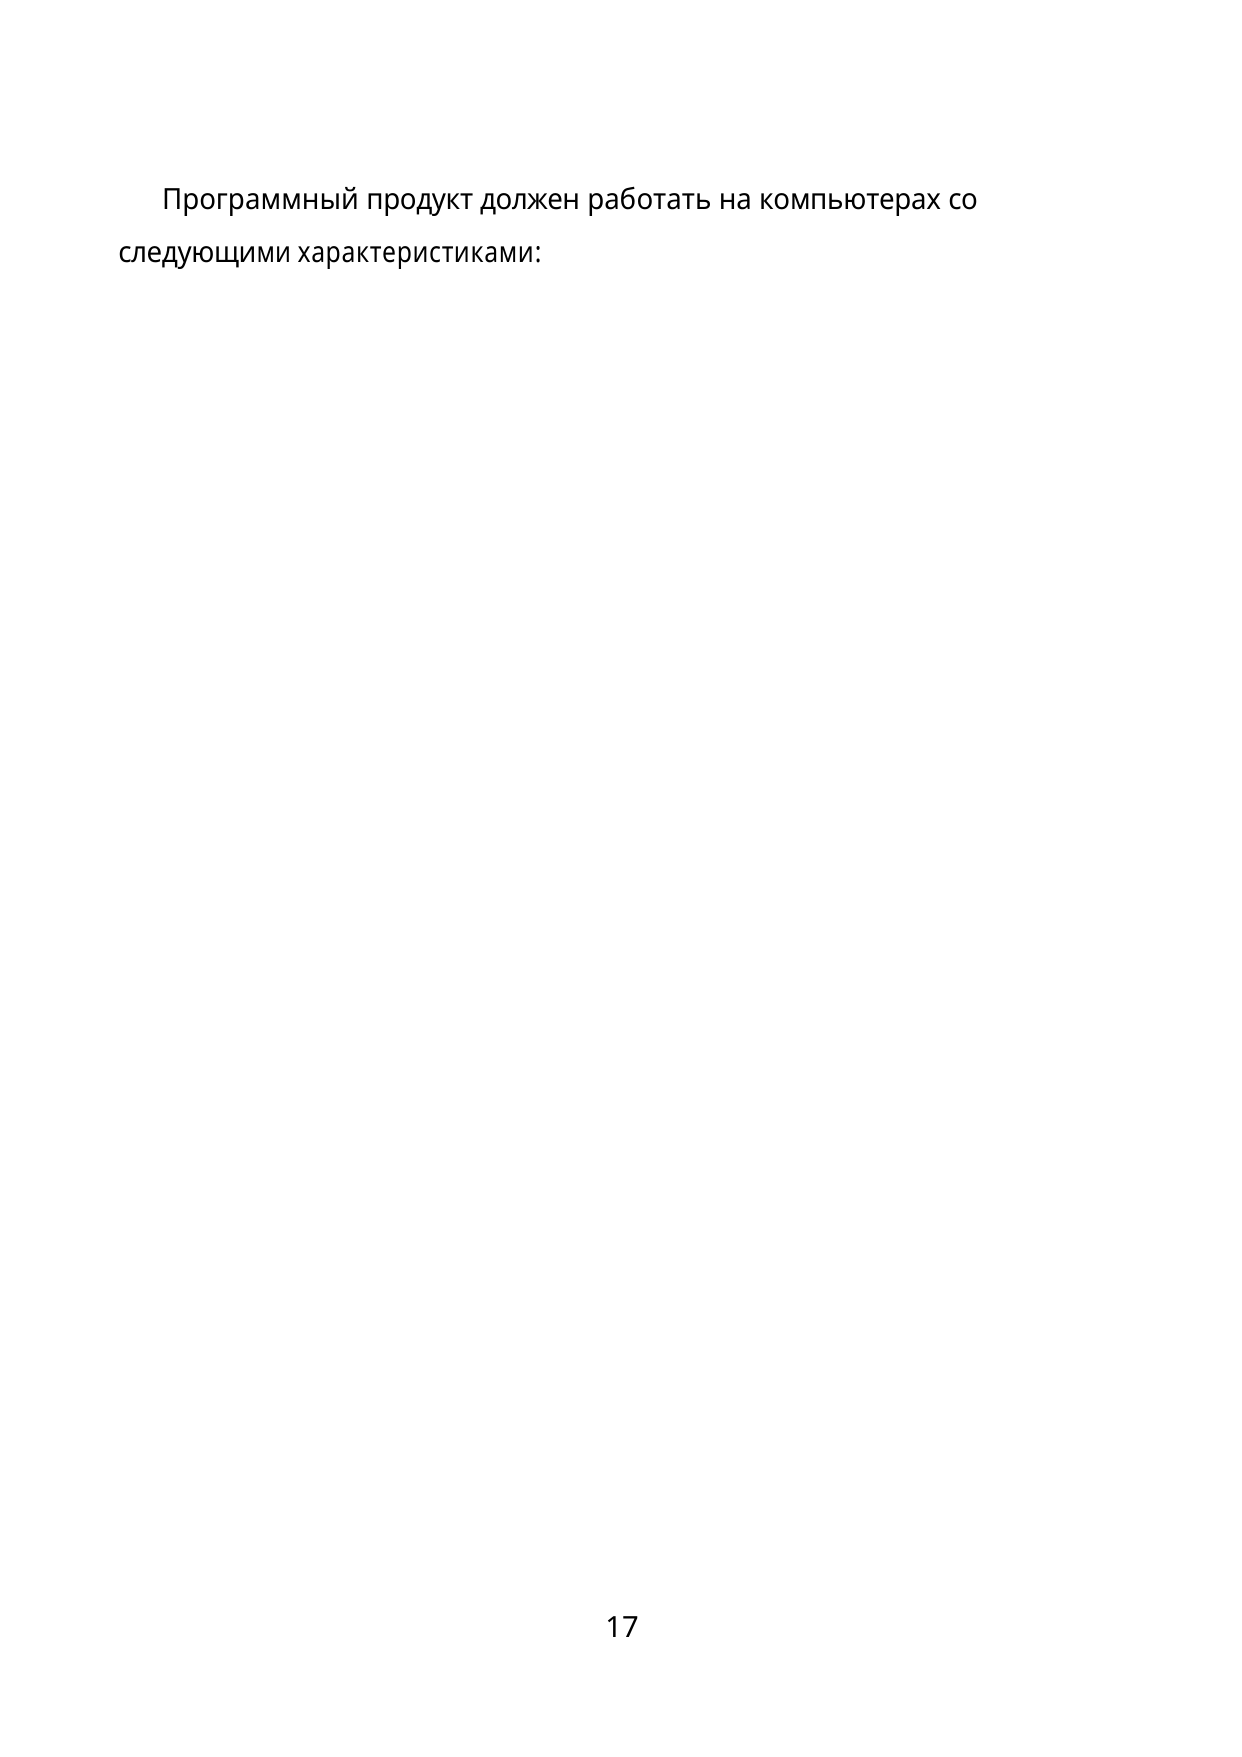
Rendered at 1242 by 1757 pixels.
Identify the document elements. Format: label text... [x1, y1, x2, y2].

text Программный продукт должен работать на компьютерах со следующими характеристиками: [118, 178, 1125, 271]
